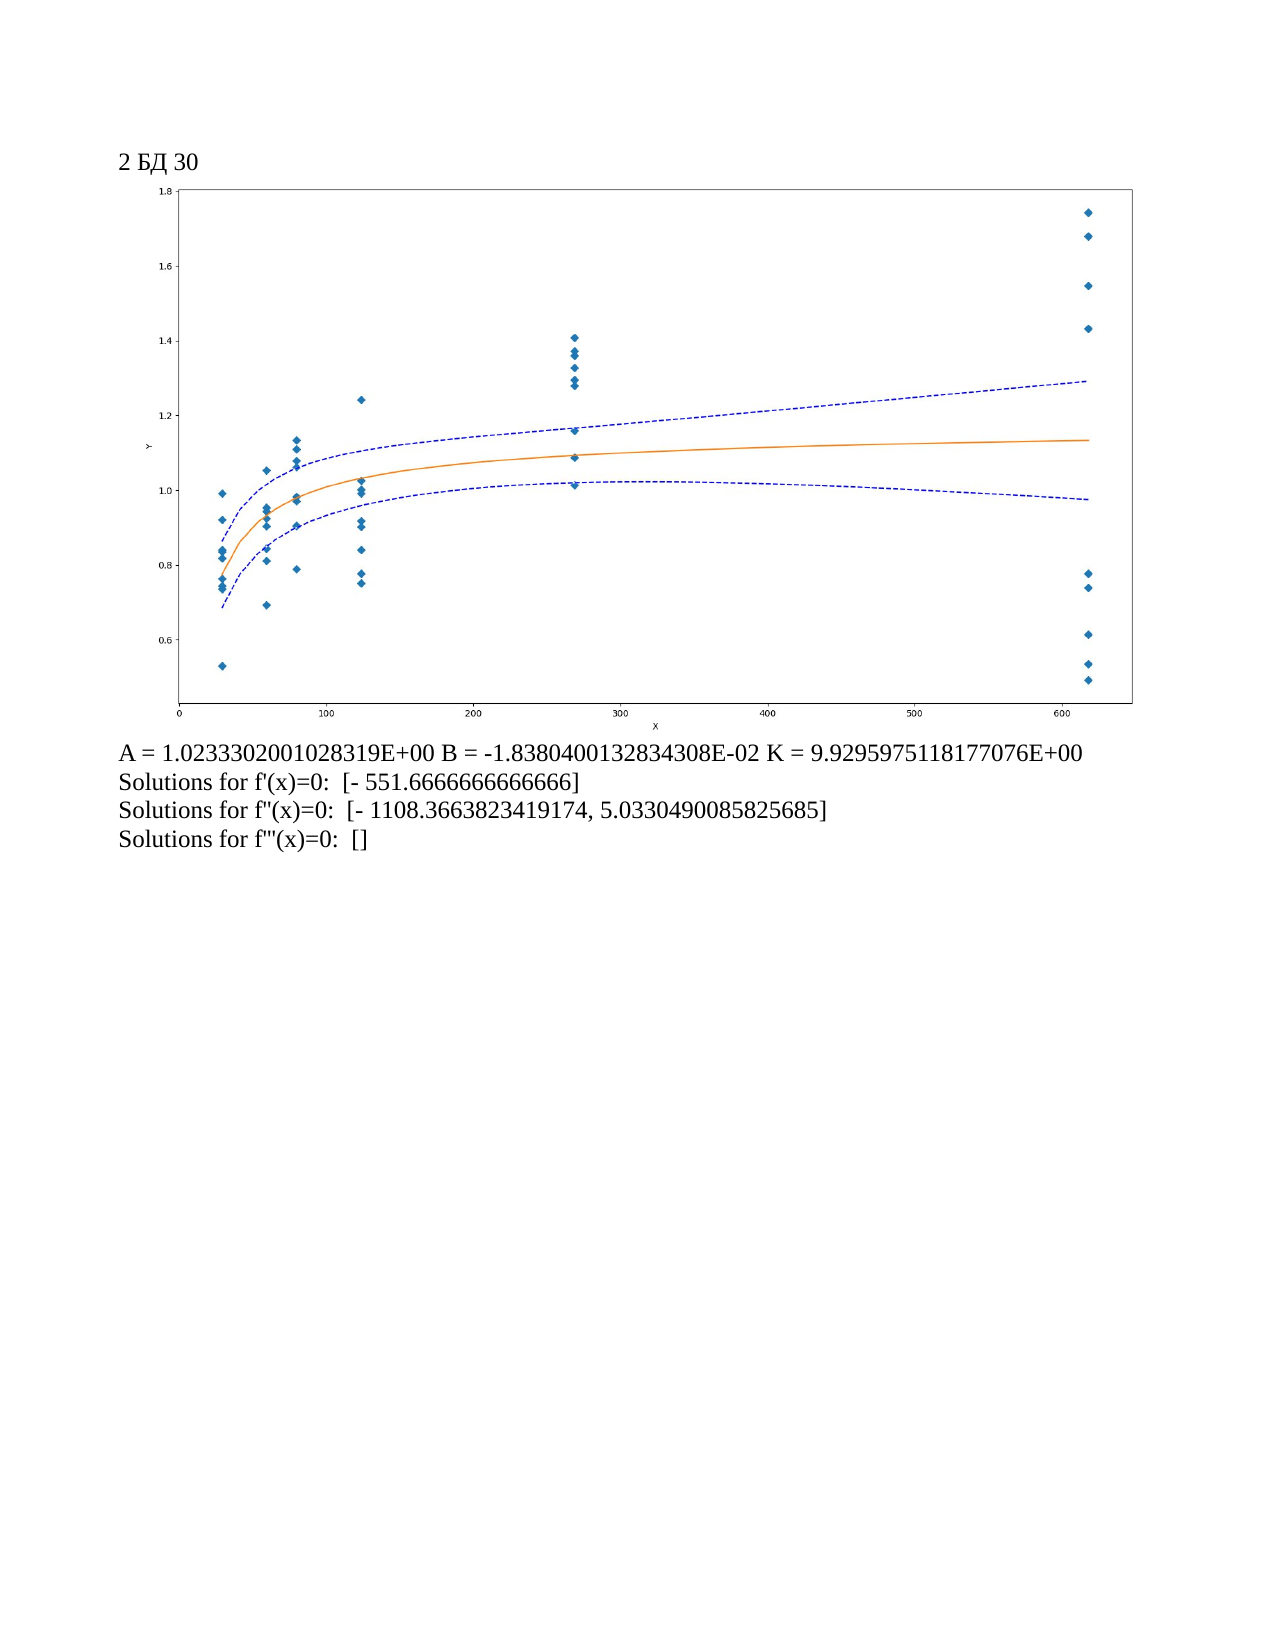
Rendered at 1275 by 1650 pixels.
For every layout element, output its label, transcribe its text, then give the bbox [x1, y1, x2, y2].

text 2 БД 30 [118, 147, 1157, 175]
picture [118, 175, 1157, 738]
text Solutions for f''(x)=0: [- 1108.3663823419174, 5.0330490085825685] [118, 795, 1157, 824]
text Solutions for f'(x)=0: [- 551.6666666666666] [118, 767, 1157, 795]
text A = 1.0233302001028319E+00 B = -1.8380400132834308E-02 K = 9.9295975118177076E+00 [118, 738, 1157, 767]
text Solutions for f'''(x)=0: [] [118, 824, 1157, 853]
